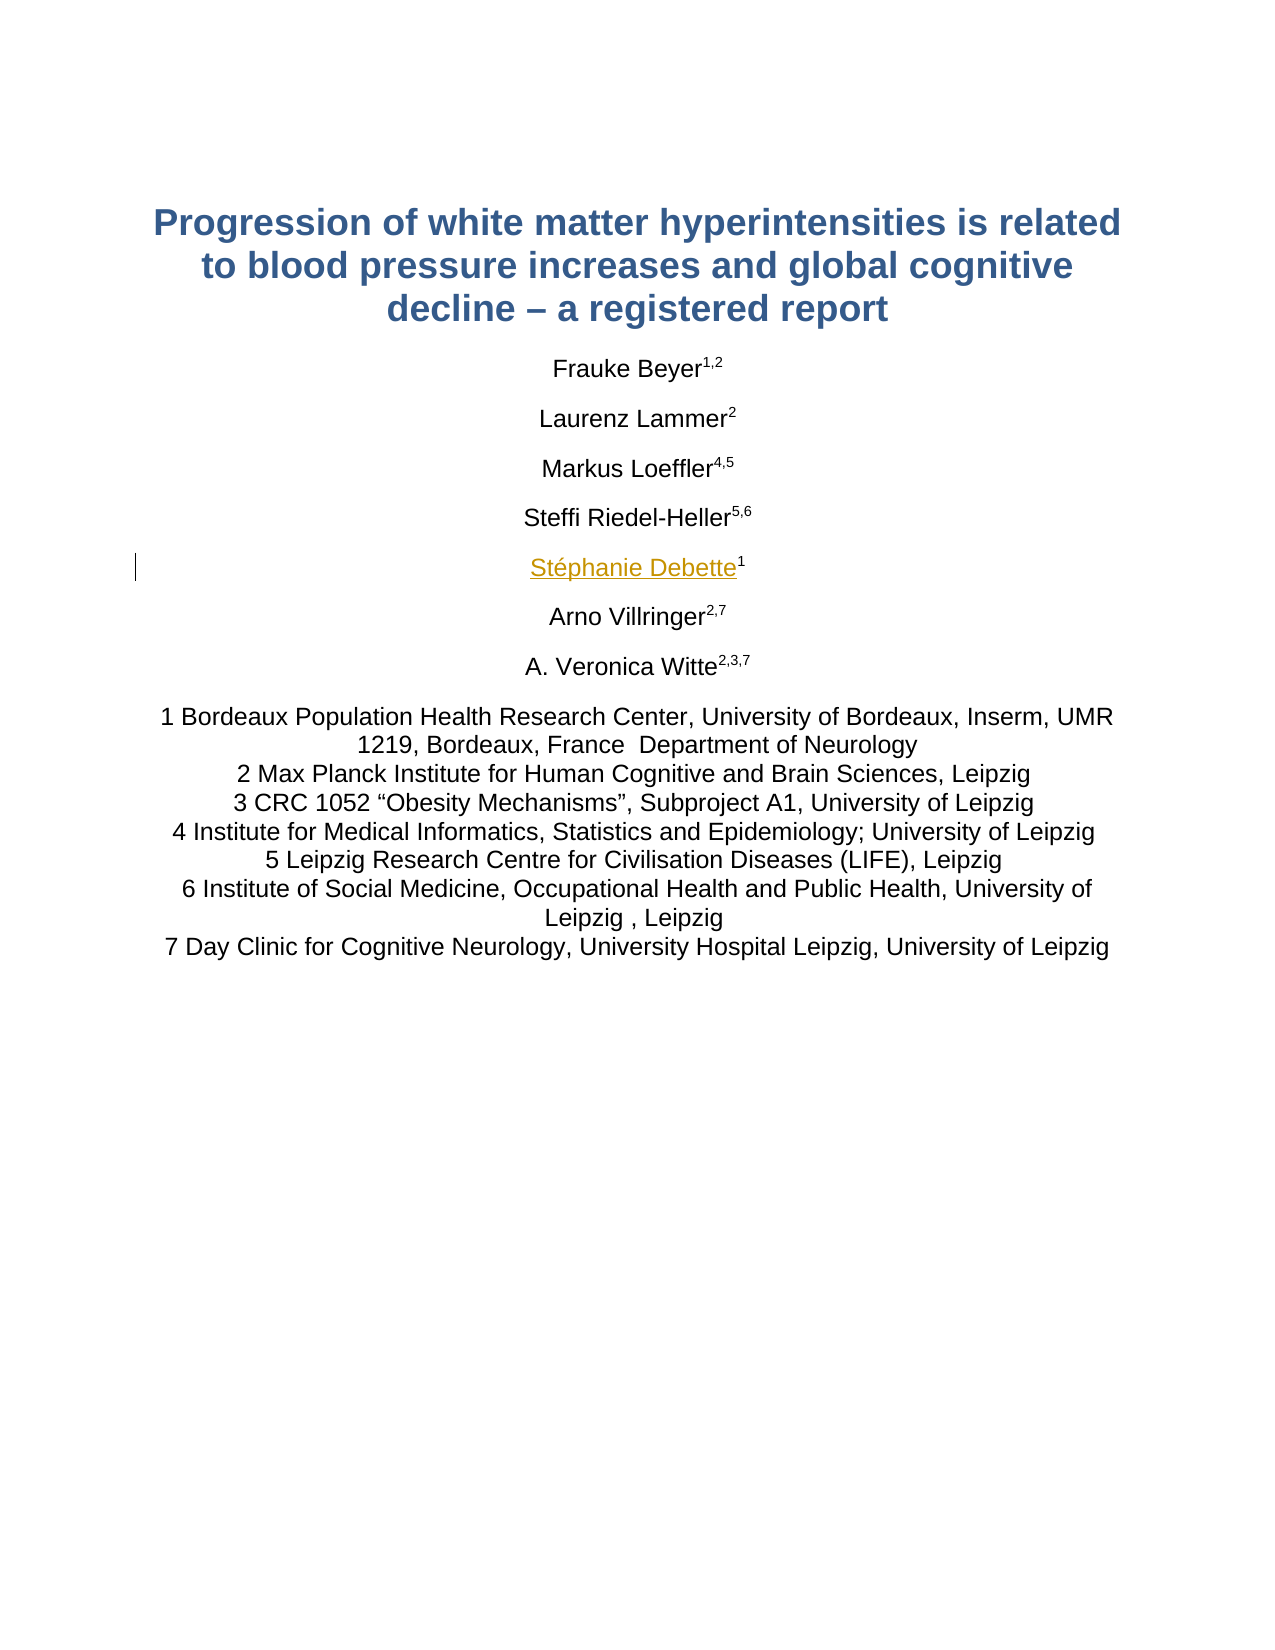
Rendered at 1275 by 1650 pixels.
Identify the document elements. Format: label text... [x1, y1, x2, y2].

text Arno Villringer2,7 [150, 602, 1125, 631]
text Frauke Beyer1,2 [150, 354, 1125, 383]
text Steffi Riedel-Heller5,6 [150, 503, 1125, 532]
title Progression of white matter hyperintensities is related to blood pressure increases and global cognitive decline – a registered report [150, 200, 1125, 329]
text Laurenz Lammer2 [150, 404, 1125, 433]
text A. Veronica Witte2,3,7 [150, 652, 1125, 681]
text 1 Bordeaux Population Health Research Center, University of Bordeaux, Inserm, UMR 1219, Bordeaux, France Department of Neurology 2 Max Planck Institute for Human Cognitive and Brain Sciences, Leipzig 3 CRC 1052 “Obesity Mechanisms”, Subproject A1, University of Leipzig 4 Institute for Medical Informatics, Statistics and Epidemiology; University of Leipzig 5 Leipzig Research Centre for Civilisation Diseases (LIFE), Leipzig 6 Institute of Social Medicine, Occupational Health and Public Health, University of Leipzig , Leipzig 7 Day Clinic for Cognitive Neurology, University Hospital Leipzig, University of Leipzig [150, 701, 1125, 960]
text Markus Loeffler4,5 [150, 453, 1125, 482]
text 1 [150, 553, 1125, 581]
